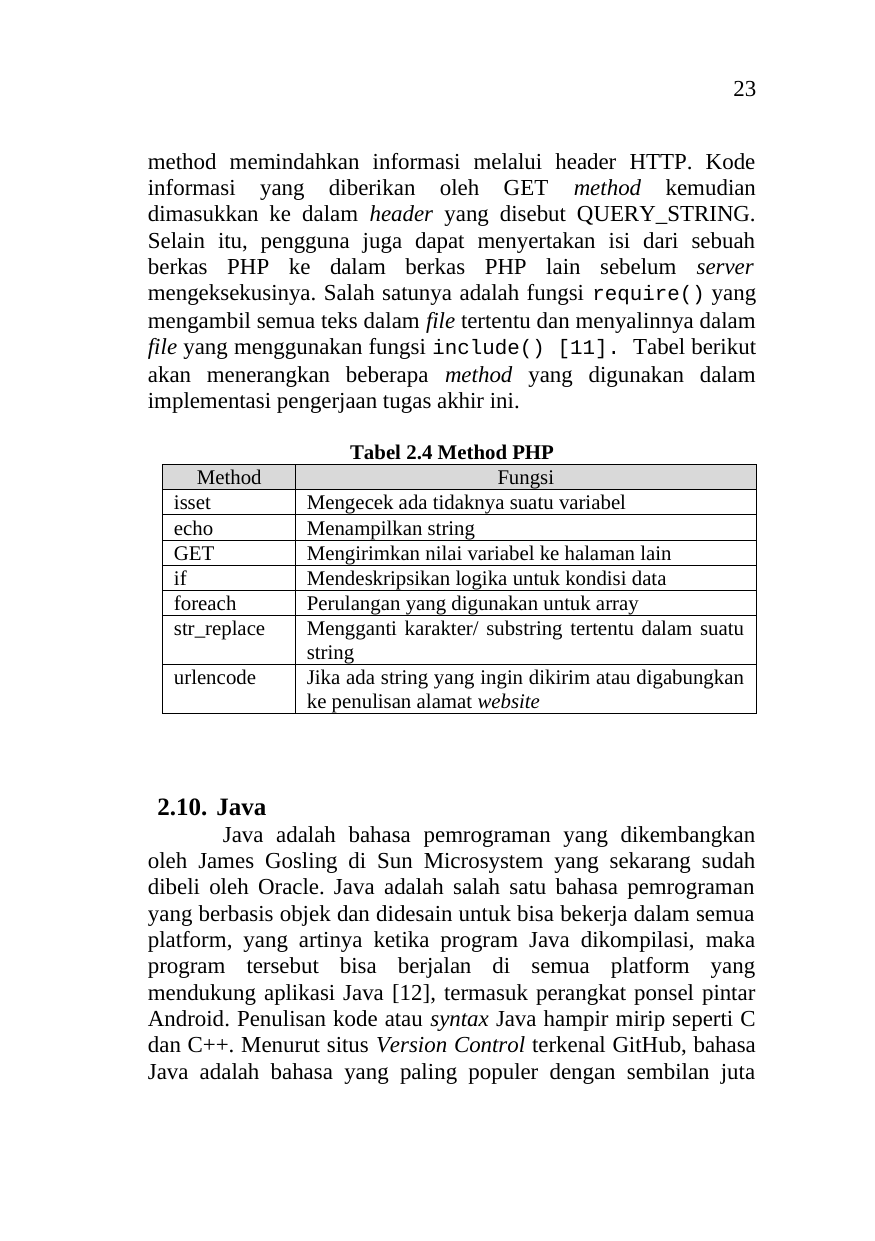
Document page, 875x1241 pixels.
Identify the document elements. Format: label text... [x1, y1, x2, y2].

table_cell GET [163, 541, 295, 564]
table_cell Perulangan yang digunakan untuk array [296, 591, 756, 615]
table_cell Mengecek ada tidaknya suatu variabel [296, 490, 756, 514]
table_cell Mengganti karakter/ substring tertentu dalam suatu string [296, 616, 756, 664]
table_cell Menampilkan string [296, 515, 756, 539]
table_cell foreach [163, 591, 295, 615]
table_cell urlencode [163, 665, 295, 713]
table_header Method [163, 465, 295, 489]
table_header Fungsi [296, 465, 756, 489]
text Tabel 2.4 Method PHP [148, 440, 756, 464]
subtitle Java [157, 792, 756, 821]
table_cell Jika ada string yang ingin dikirim atau digabungkan ke penulisan alamat website [296, 665, 756, 713]
table_cell echo [163, 515, 295, 539]
table_cell Mendeskripsikan logika untuk kondisi data [296, 566, 756, 590]
table_cell if [163, 566, 295, 590]
table_cell isset [163, 490, 295, 514]
table_cell str_replace [163, 616, 295, 664]
table_cell Mengirimkan nilai variabel ke halaman lain [296, 541, 756, 564]
